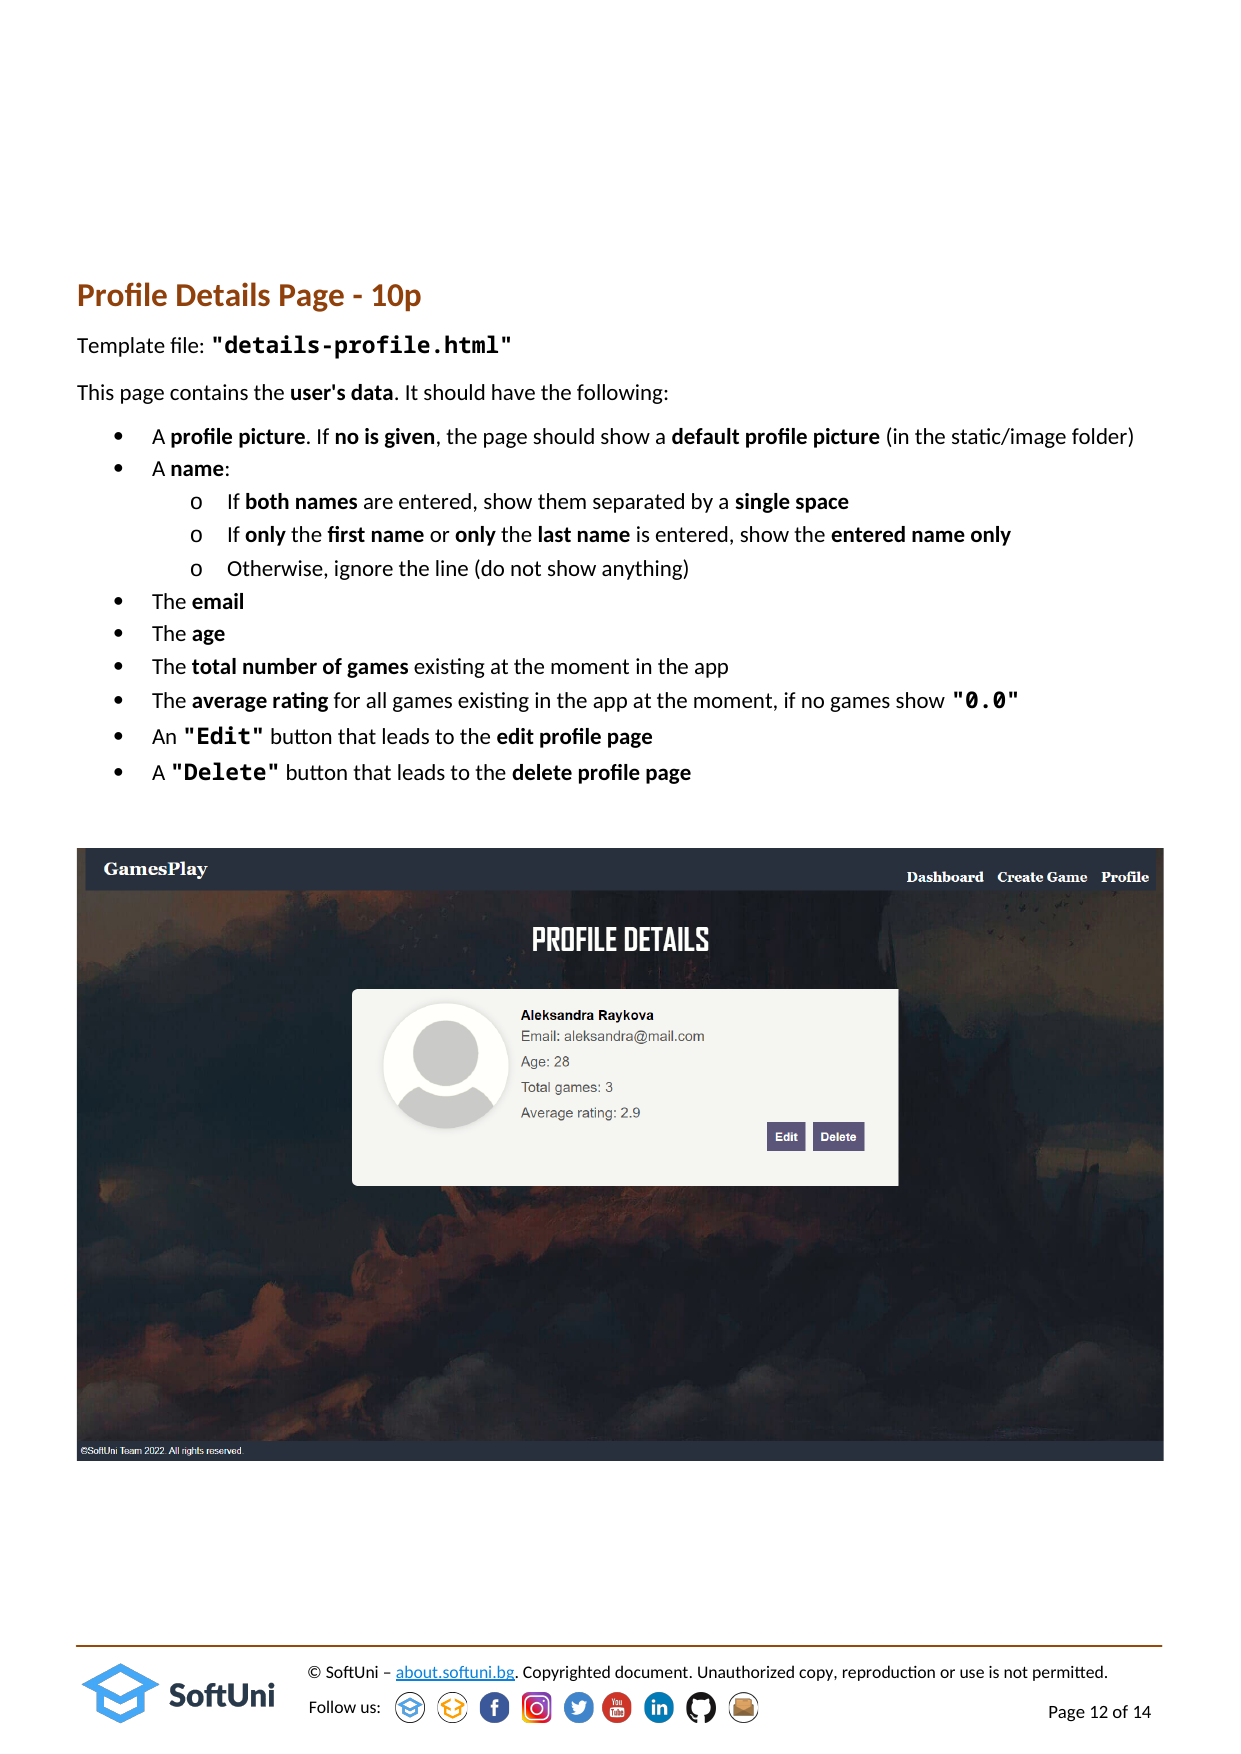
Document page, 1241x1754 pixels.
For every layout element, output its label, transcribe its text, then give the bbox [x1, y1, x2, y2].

subtitle Profile Details Page - 10p [77, 274, 1163, 315]
picture [665, 1692, 674, 1701]
list The email [114, 587, 1163, 615]
picture [76, 848, 1164, 1461]
picture [644, 1714, 653, 1723]
list The age [114, 619, 1163, 648]
picture [665, 1714, 674, 1723]
picture [395, 1692, 425, 1723]
text Template file: "details-profile.html" [77, 329, 1163, 361]
picture [75, 1658, 281, 1729]
text This page contains the user's data. It should have the following: [77, 378, 1163, 406]
picture [522, 1692, 552, 1723]
list If both names are entered, show them separated by a single space [189, 487, 1163, 516]
picture [728, 1692, 759, 1723]
picture [644, 1692, 653, 1701]
list If only the first name or only the last name is entered, show the entered name only [189, 520, 1163, 549]
picture [686, 1692, 716, 1723]
list A profile picture. If no is given, the page should show a default profile picture (in the static/image folder) [114, 422, 1163, 450]
picture [602, 1692, 632, 1723]
picture [658, 1705, 667, 1714]
list The total number of games existing at the moment in the app [114, 652, 1163, 680]
picture [479, 1692, 510, 1723]
picture [564, 1692, 594, 1723]
list Otherwise, ignore the line (do not show anything) [189, 554, 1163, 583]
picture [437, 1692, 468, 1723]
list An "Edit" button that leads to the edit profile page [114, 720, 1163, 751]
list A "Delete" button that leads to the delete profile page [114, 756, 1163, 787]
list A name: [114, 454, 1163, 483]
list The average rating for all games existing in the app at the moment, if no games show "0.0" [114, 684, 1163, 715]
